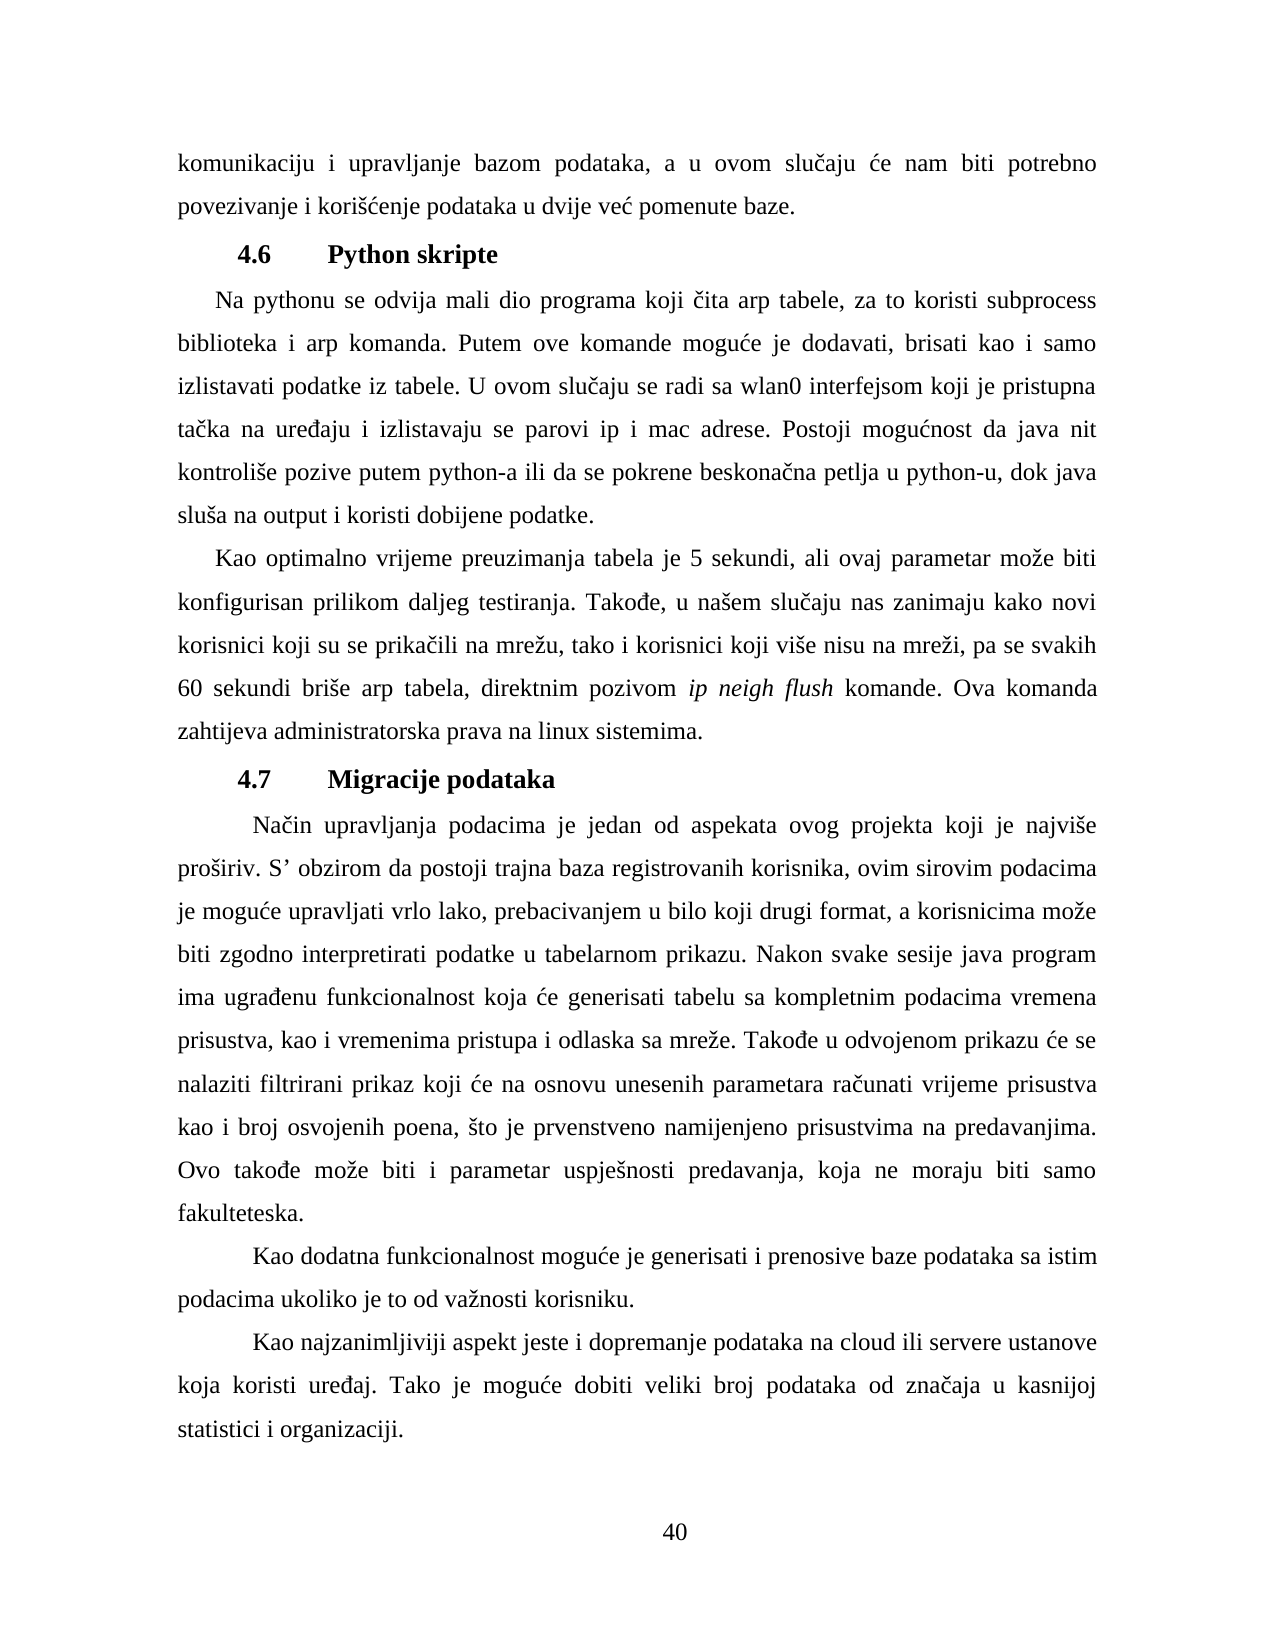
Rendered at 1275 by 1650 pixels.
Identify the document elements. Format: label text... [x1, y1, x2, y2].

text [177, 148, 1098, 219]
text Kao optimalno vrijeme preuzimanja tabela je 5 sekundi, ali ovaj parametar može biti konfigurisan prilikom daljeg testiranja. Takođe, u našem slučaju nas zanimaju kako novi korisnici koji su se prikačili na mrežu, tako i korisnici koji više nisu na mreži, pa se svakih 60 sekundi briše arp tabela, direktnim pozivom ip neigh flush komande. Ova komanda zahtijeva administratorska prava na linux sistemima. [177, 543, 1098, 745]
text Kao dodatna funkcionalnost moguće je generisati i prenosive baze podataka sa istim podacima ukoliko je to od važnosti korisniku. [177, 1241, 1098, 1313]
text Način upravljanja podacima je jedan od aspekata ovog projekta koji je najviše proširiv. S’ obzirom da postoji trajna baza registrovanih korisnika, ovim sirovim podacima je moguće upravljati vrlo lako, prebacivanjem u bilo koji drugi format, a korisnicima može biti zgodno interpretirati podatke u tabelarnom prikazu. Nakon svake sesije java program ima ugrađenu funkcionalnost koja će generisati tabelu sa kompletnim podacima vremena prisustva, kao i vremenima pristupa i odlaska sa mreže. Takođe u odvojenom prikazu će se nalaziti filtrirani prikaz koji će na osnovu unesenih parametara računati vrijeme prisustva kao i broj osvojenih poena, što je prvenstveno namijenjeno prisustvima na predavanjima. Ovo takođe može biti i parametar uspješnosti predavanja, koja ne moraju biti samo fakulteteska. [177, 810, 1098, 1227]
text Kao najzanimljiviji aspekt jeste i dopremanje podataka na cloud ili servere ustanove koja koristi uređaj. Tako je moguće dobiti veliki broj podataka od značaja u kasnijoj statistici i organizaciji. [177, 1327, 1098, 1442]
subtitle Migracije podataka [237, 763, 1098, 794]
subtitle Python skripte [237, 238, 1098, 269]
text Na pythonu se odvija mali dio programa koji čita arp tabele, za to koristi subprocess biblioteka i arp komanda. Putem ove komande moguće je dodavati, brisati kao i samo izlistavati podatke iz tabele. U ovom slučaju se radi sa wlan0 interfejsom koji je pristupna tačka na uređaju i izlistavaju se parovi ip i mac adrese. Postoji mogućnost da java nit kontroliše pozive putem python-a ili da se pokrene beskonačna petlja u python-u, dok java sluša na output i koristi dobijene podatke. [177, 285, 1098, 529]
